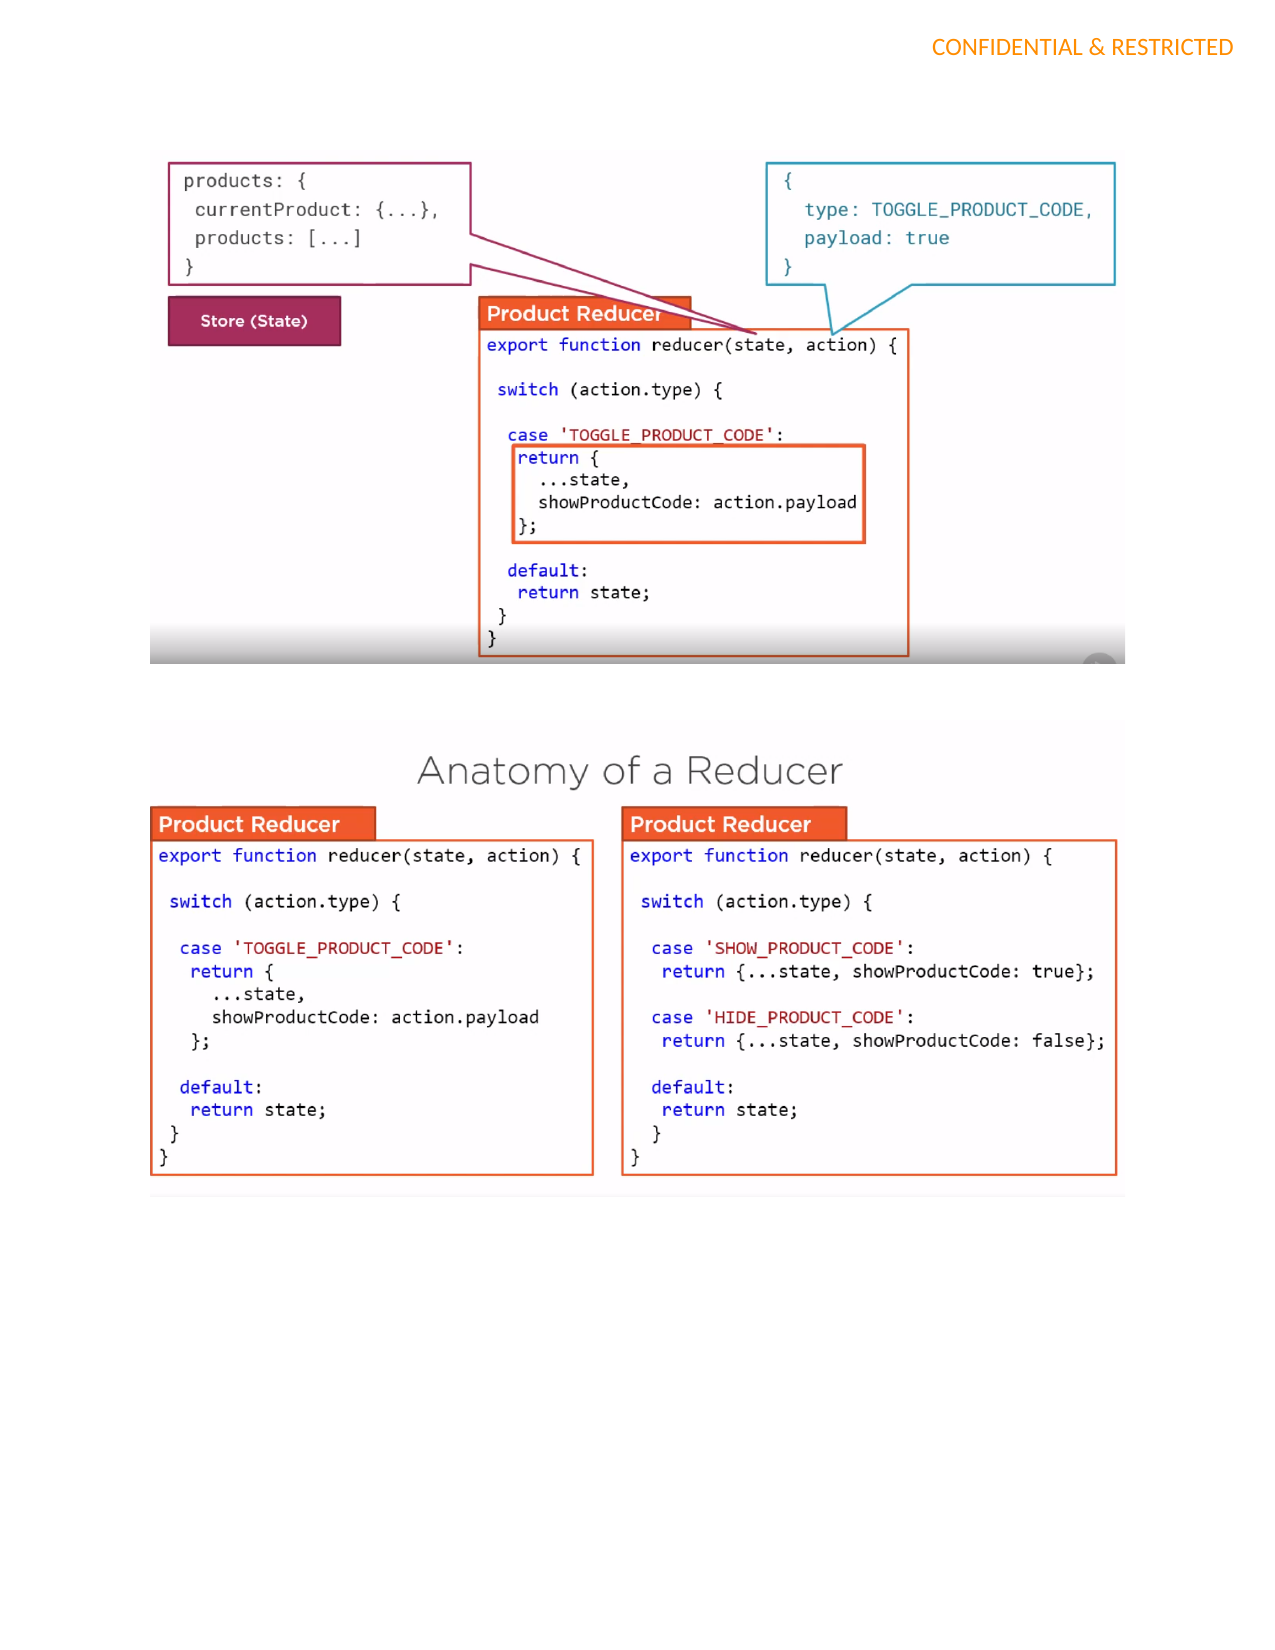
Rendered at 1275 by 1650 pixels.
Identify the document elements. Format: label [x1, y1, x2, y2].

picture [150, 720, 1125, 1197]
picture [150, 150, 1125, 664]
